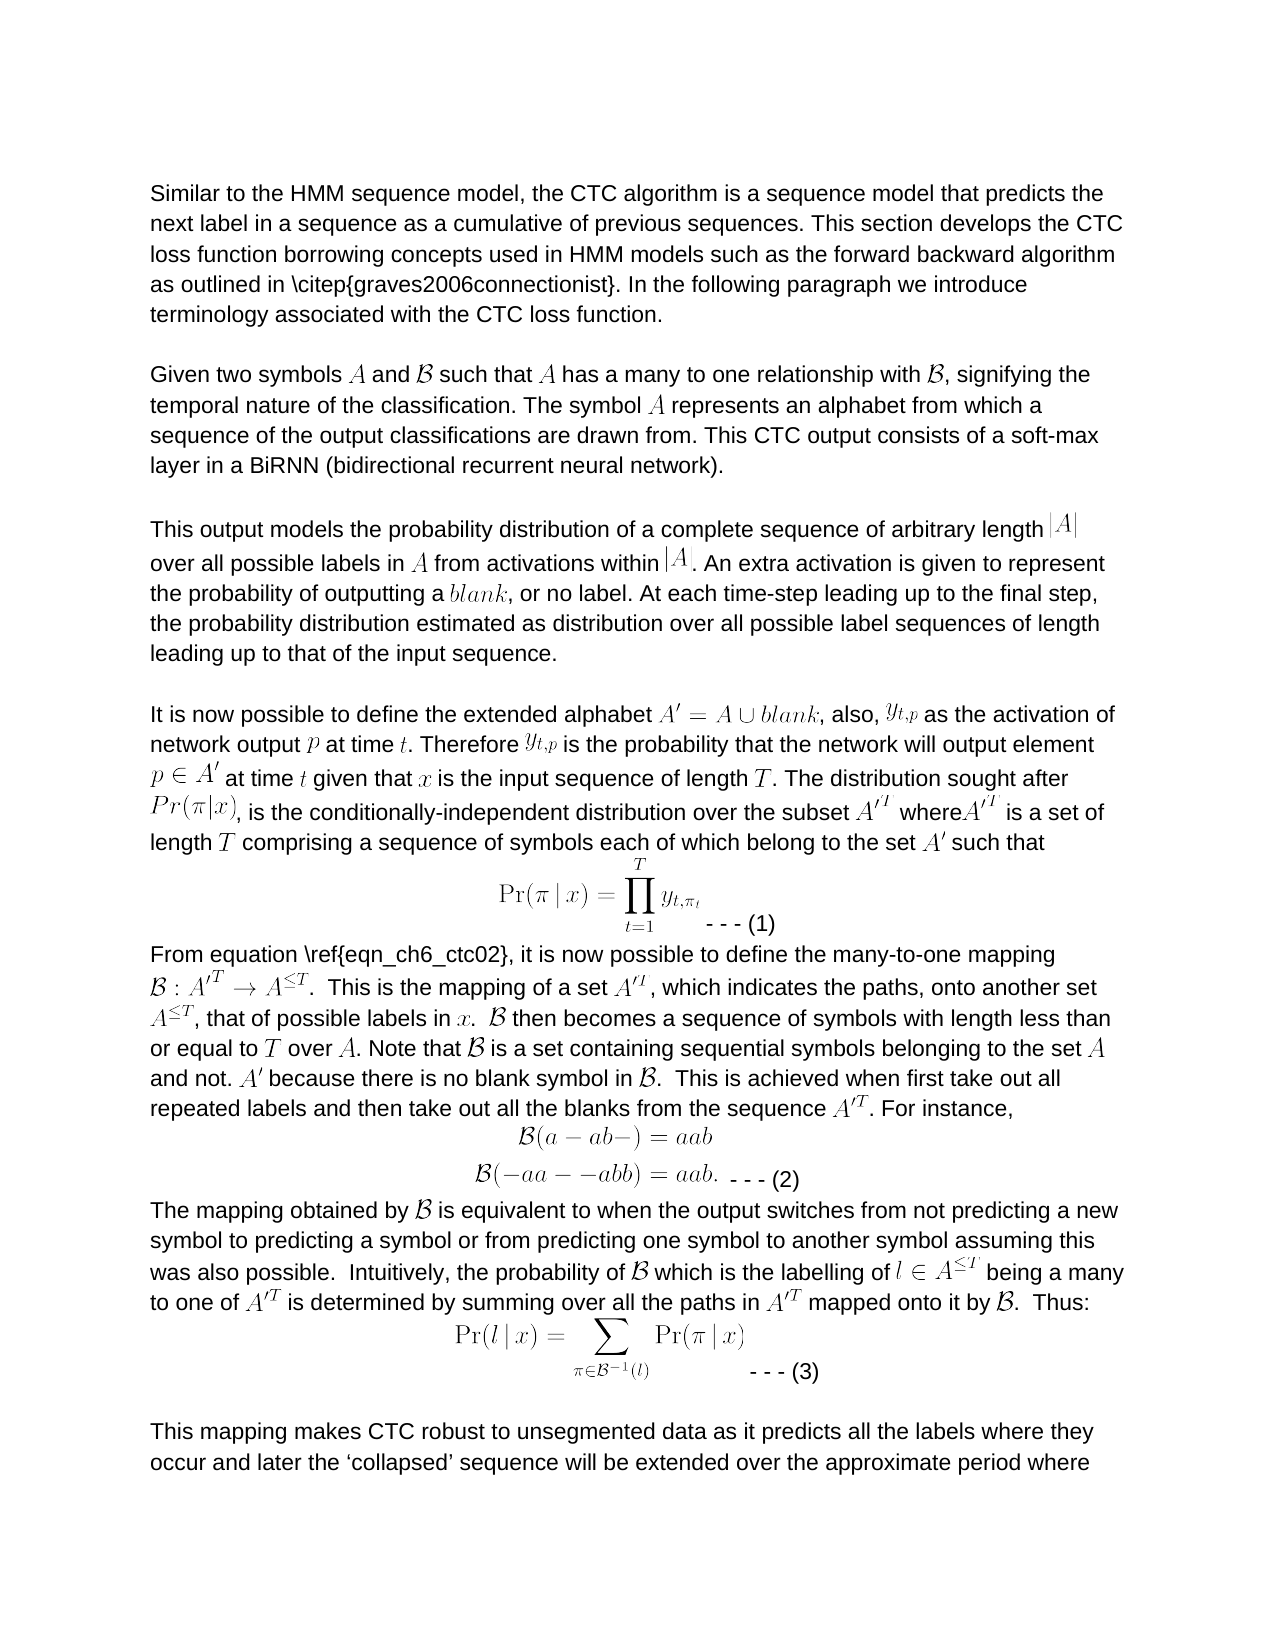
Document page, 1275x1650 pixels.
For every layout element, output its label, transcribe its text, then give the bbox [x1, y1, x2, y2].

picture [489, 1007, 506, 1026]
text The mapping obtained by is equivalent to when the output switches from not predicting a new symbol to predicting a symbol or from predicting one symbol to another symbol assuming this was also possible. Intuitively, the probability of which is the labelling of being a many to one of is determined by summing over all the paths in mapped onto it by . Thus: [150, 1197, 1125, 1315]
picture [666, 546, 692, 572]
picture [1087, 1037, 1105, 1057]
picture [457, 1015, 470, 1026]
picture [832, 1095, 869, 1117]
picture [467, 1037, 484, 1057]
picture [348, 364, 366, 383]
picture [239, 1067, 263, 1087]
picture [538, 364, 556, 383]
picture [886, 703, 918, 723]
picture [962, 795, 1000, 820]
picture [455, 1318, 743, 1380]
picture [411, 552, 428, 572]
picture [415, 1199, 432, 1219]
picture [400, 737, 407, 753]
picture [245, 1289, 282, 1311]
picture [922, 831, 945, 851]
picture [658, 703, 819, 723]
picture [218, 833, 236, 851]
text This output models the probability distribution of a complete sequence of arbitrary length over all possible labels in from activations within . An extra activation is given to represent the probability of outputting a , or no label. At each time-step leading up to the final step, the probability distribution estimated as distribution over all possible label sequences of length leading up to that of the input sequence. [150, 512, 1125, 667]
picture [896, 1257, 980, 1280]
picture [418, 775, 432, 787]
picture [996, 1291, 1014, 1311]
picture [300, 771, 307, 787]
picture [306, 737, 320, 753]
picture [631, 1261, 649, 1280]
picture [648, 394, 665, 414]
picture [499, 858, 700, 932]
text It is now possible to define the extended alphabet , also, as the activation of network output at time . Therefore is the probability that the network will output element at time given that is the input sequence of length . The distribution sought after , is the conditionally-independent distribution over the subset where is a set of length comprising a sequence of symbols each of which belong to the set such that [150, 701, 1125, 855]
picture [264, 1039, 282, 1057]
picture [927, 364, 944, 383]
picture [1050, 512, 1076, 538]
picture [338, 1037, 356, 1057]
picture [150, 795, 236, 820]
picture [416, 364, 433, 383]
picture [150, 1005, 194, 1026]
picture [766, 1289, 802, 1311]
picture [475, 1125, 717, 1188]
picture [754, 769, 772, 787]
picture [639, 1067, 656, 1087]
picture [150, 970, 309, 996]
picture [855, 795, 894, 820]
picture [150, 761, 219, 787]
text From equation \ref{eqn_ch6_ctc02}, it is now possible to define the many-to-one mapping . This is the mapping of a set , which indicates the paths, onto another set , that of possible labels in . then becomes a sequence of symbols with length less than or equal to over . Note that is a set containing sequential symbols belonging to the set and not. because there is no blank symbol in . This is achieved when first take out all repeated labels and then take out all the blanks from the sequence . For instance, [150, 941, 1125, 1122]
text Similar to the HMM sequence model, the CTC algorithm is a sequence model that predicts the next label in a sequence as a cumulative of previous sequences. This section develops the CTC loss function borrowing concepts used in HMM models such as the forward backward algorithm as outlined in \citep{graves2006connectionist}. In the following paragraph we introduce terminology associated with the CTC loss function. [150, 180, 1125, 327]
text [150, 1418, 1125, 1475]
text - - - (2) [150, 1125, 1125, 1193]
text - - - (1) [150, 859, 1125, 937]
picture [450, 584, 507, 602]
picture [614, 975, 650, 996]
text Given two symbols and such that has a many to one relationship with , signifying the temporal nature of the classification. The symbol represents an alphabet from which a sequence of the output classifications are drawn from. This CTC output consists of a soft-max layer in a BiRNN (bidirectional recurrent neural network). [150, 361, 1125, 478]
picture [525, 733, 557, 753]
